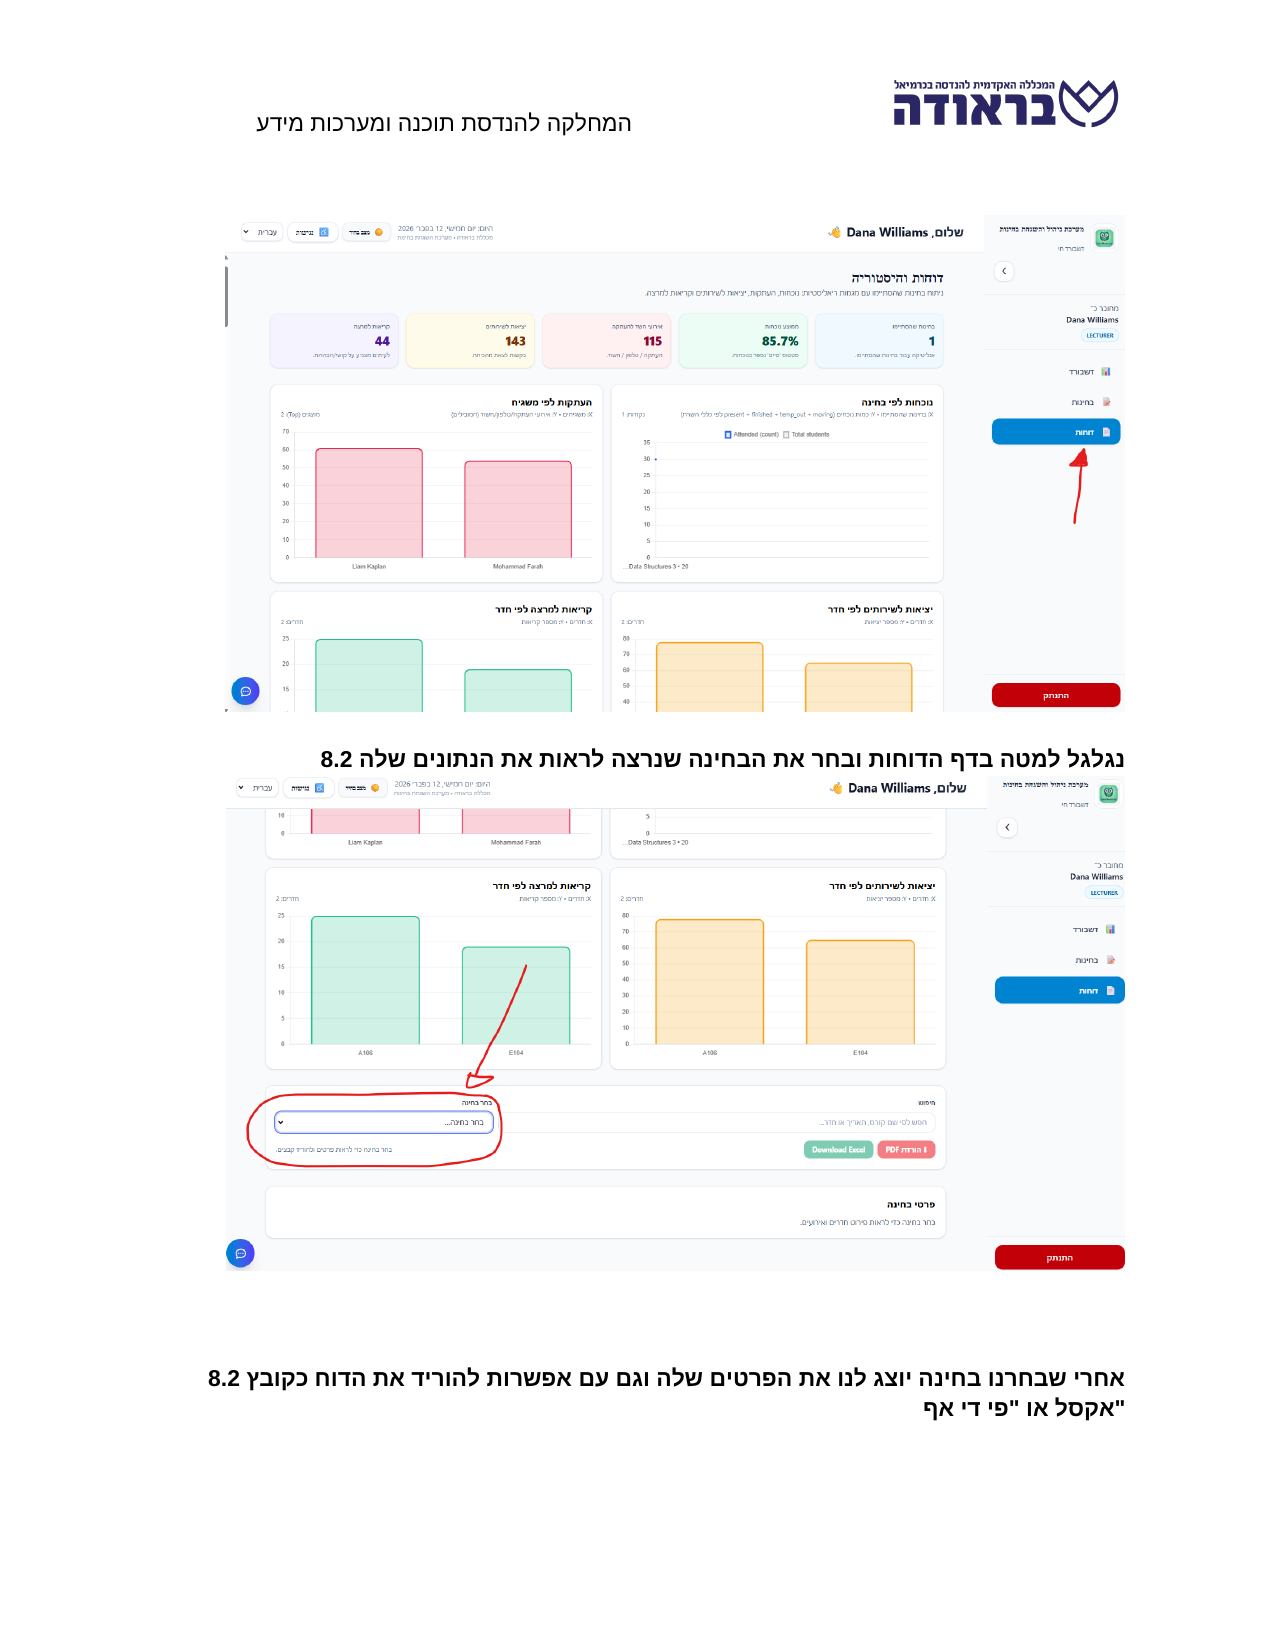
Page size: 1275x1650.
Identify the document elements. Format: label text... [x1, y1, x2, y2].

picture [226, 776, 1125, 1271]
text 8.2 נגלגל למטה בדף הדוחות ובחר את הבחינה שנרצה לראות את הנתונים שלה [150, 746, 1125, 772]
picture [887, 75, 1125, 132]
text 8.2 אחרי שבחרנו בחינה יוצג לנו את הפרטים שלה וגם עם אפשרות להוריד את הדוח כקובץ אקסל או "פי די אף" [150, 1365, 1125, 1421]
picture [225, 215, 1125, 712]
